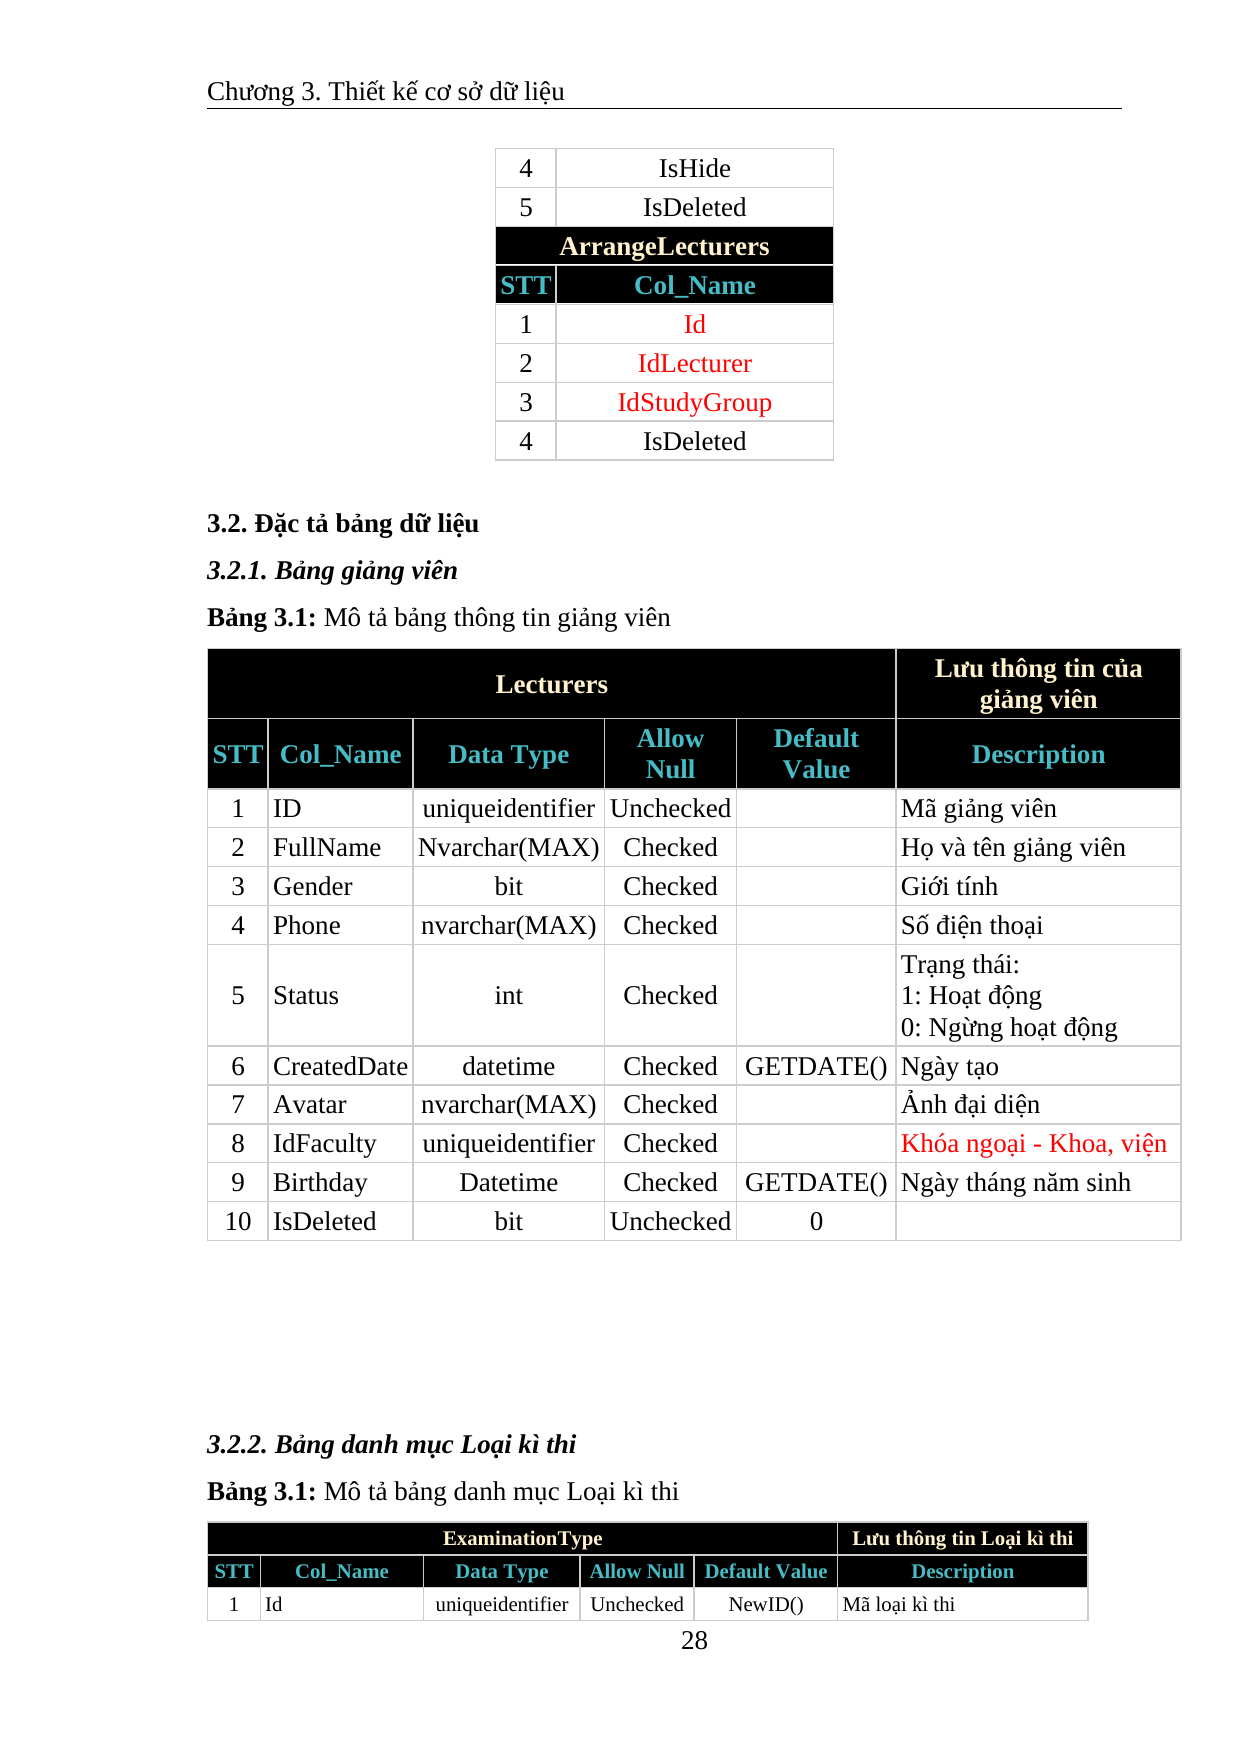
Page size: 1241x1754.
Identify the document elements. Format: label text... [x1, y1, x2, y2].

table_cell NewID() [695, 1588, 837, 1620]
table_cell IsHide [557, 149, 833, 187]
table_cell bit [414, 1202, 604, 1240]
table_cell Col_Name [269, 719, 412, 788]
table_cell Phone [269, 906, 412, 944]
table_cell 0 [737, 1202, 895, 1240]
text Bảng danh mục Loại kì thi [207, 1428, 1122, 1459]
table_cell [737, 867, 895, 905]
text Đặc tả bảng dữ liệu [207, 508, 1122, 539]
table_cell Id [261, 1588, 423, 1620]
table_cell Ngày tạo [897, 1047, 1180, 1084]
table_cell 7 [208, 1086, 267, 1123]
table_cell int [414, 945, 604, 1045]
table_cell Giới tính [897, 867, 1180, 905]
table_cell CreatedDate [269, 1047, 412, 1084]
table_cell Checked [605, 828, 736, 866]
table_cell Họ và tên giảng viên [897, 828, 1180, 866]
table_cell uniqueidentifier [414, 1125, 604, 1162]
table_cell Id [557, 305, 833, 342]
table_cell IdFaculty [269, 1125, 412, 1162]
table_cell 10 [208, 1202, 267, 1240]
table_cell Checked [605, 1047, 736, 1084]
table_cell Data Type [414, 719, 604, 788]
table_cell Unchecked [605, 1202, 736, 1240]
table_cell Checked [605, 1163, 736, 1201]
table_cell Checked [605, 1086, 736, 1123]
table_cell STT [496, 266, 555, 303]
table_cell Trạng thái: 1: Hoạt động 0: Ngừng hoạt động [897, 945, 1180, 1045]
table_cell Checked [605, 945, 736, 1045]
table_cell Checked [605, 867, 736, 905]
table_cell Allow Null [581, 1556, 693, 1587]
table_header ExaminationType [208, 1523, 837, 1554]
table_cell 5 [496, 188, 555, 226]
table_cell 1 [208, 1588, 260, 1620]
table_cell Khóa ngoại - Khoa, viện [897, 1125, 1180, 1162]
table_cell Description [838, 1556, 1087, 1587]
table_cell Data Type [424, 1556, 579, 1587]
table_cell 1 [208, 790, 267, 827]
table_cell Unchecked [581, 1588, 693, 1620]
table_cell IsDeleted [557, 422, 833, 459]
table_cell datetime [414, 1047, 604, 1084]
table_cell IdStudyGroup [557, 383, 833, 420]
table_cell uniqueidentifier [424, 1588, 579, 1620]
table_cell Gender [269, 867, 412, 905]
table_cell 4 [208, 906, 267, 944]
table_cell nvarchar(MAX) [414, 906, 604, 944]
table_cell Ảnh đại diện [897, 1086, 1180, 1123]
table_cell STT [208, 1556, 260, 1587]
table_header Lưu thông tin Loại kì thi [838, 1523, 1087, 1554]
table_cell IdLecturer [557, 344, 833, 381]
table_cell Unchecked [605, 790, 736, 827]
table_cell Checked [605, 1125, 736, 1162]
table_cell [737, 790, 895, 827]
table_header Lecturers [208, 649, 895, 718]
table_cell Col_Name [557, 266, 833, 303]
table_cell Nvarchar(MAX) [414, 828, 604, 866]
table_cell Datetime [414, 1163, 604, 1201]
table_cell Birthday [269, 1163, 412, 1201]
table_cell Số điện thoại [897, 906, 1180, 944]
table_cell 1 [496, 305, 555, 342]
table_cell 6 [208, 1047, 267, 1084]
table_cell [737, 1125, 895, 1162]
text Mô tả bảng thông tin giảng viên [207, 601, 1122, 632]
table_cell 5 [208, 945, 267, 1045]
table_cell Default Value [695, 1556, 837, 1587]
table_cell [897, 1202, 1180, 1240]
table_cell 9 [208, 1163, 267, 1201]
table_cell [737, 906, 895, 944]
table_cell [737, 828, 895, 866]
table_cell GETDATE() [737, 1047, 895, 1084]
table_header Lưu thông tin của giảng viên [897, 649, 1180, 718]
table_cell Mã giảng viên [897, 790, 1180, 827]
table_cell Description [897, 719, 1180, 788]
text Bảng giảng viên [207, 554, 1122, 585]
table_cell GETDATE() [737, 1163, 895, 1201]
table_cell IsDeleted [557, 188, 833, 226]
table_cell Mã loại kì thi [838, 1588, 1087, 1620]
table_cell ID [269, 790, 412, 827]
table_cell [737, 945, 895, 1045]
table_cell 4 [496, 422, 555, 459]
table_cell FullName [269, 828, 412, 866]
table_cell ArrangeLecturers [496, 227, 833, 264]
table_cell STT [208, 719, 267, 788]
table_cell 8 [208, 1125, 267, 1162]
table_cell Default Value [737, 719, 895, 788]
table_cell uniqueidentifier [414, 790, 604, 827]
table_cell Checked [605, 906, 736, 944]
text Mô tả bảng danh mục Loại kì thi [207, 1474, 1122, 1506]
table_cell Allow Null [605, 719, 736, 788]
table_cell Col_Name [261, 1556, 423, 1587]
table_cell Avatar [269, 1086, 412, 1123]
table_cell 2 [208, 828, 267, 866]
table_cell nvarchar(MAX) [414, 1086, 604, 1123]
table_cell 2 [496, 344, 555, 381]
table_cell bit [414, 867, 604, 905]
table_cell Ngày tháng năm sinh [897, 1163, 1180, 1201]
table_cell [737, 1086, 895, 1123]
table_cell 4 [496, 149, 555, 187]
table_cell IsDeleted [269, 1202, 412, 1240]
table_cell Status [269, 945, 412, 1045]
table_cell 3 [496, 383, 555, 420]
table_cell 3 [208, 867, 267, 905]
